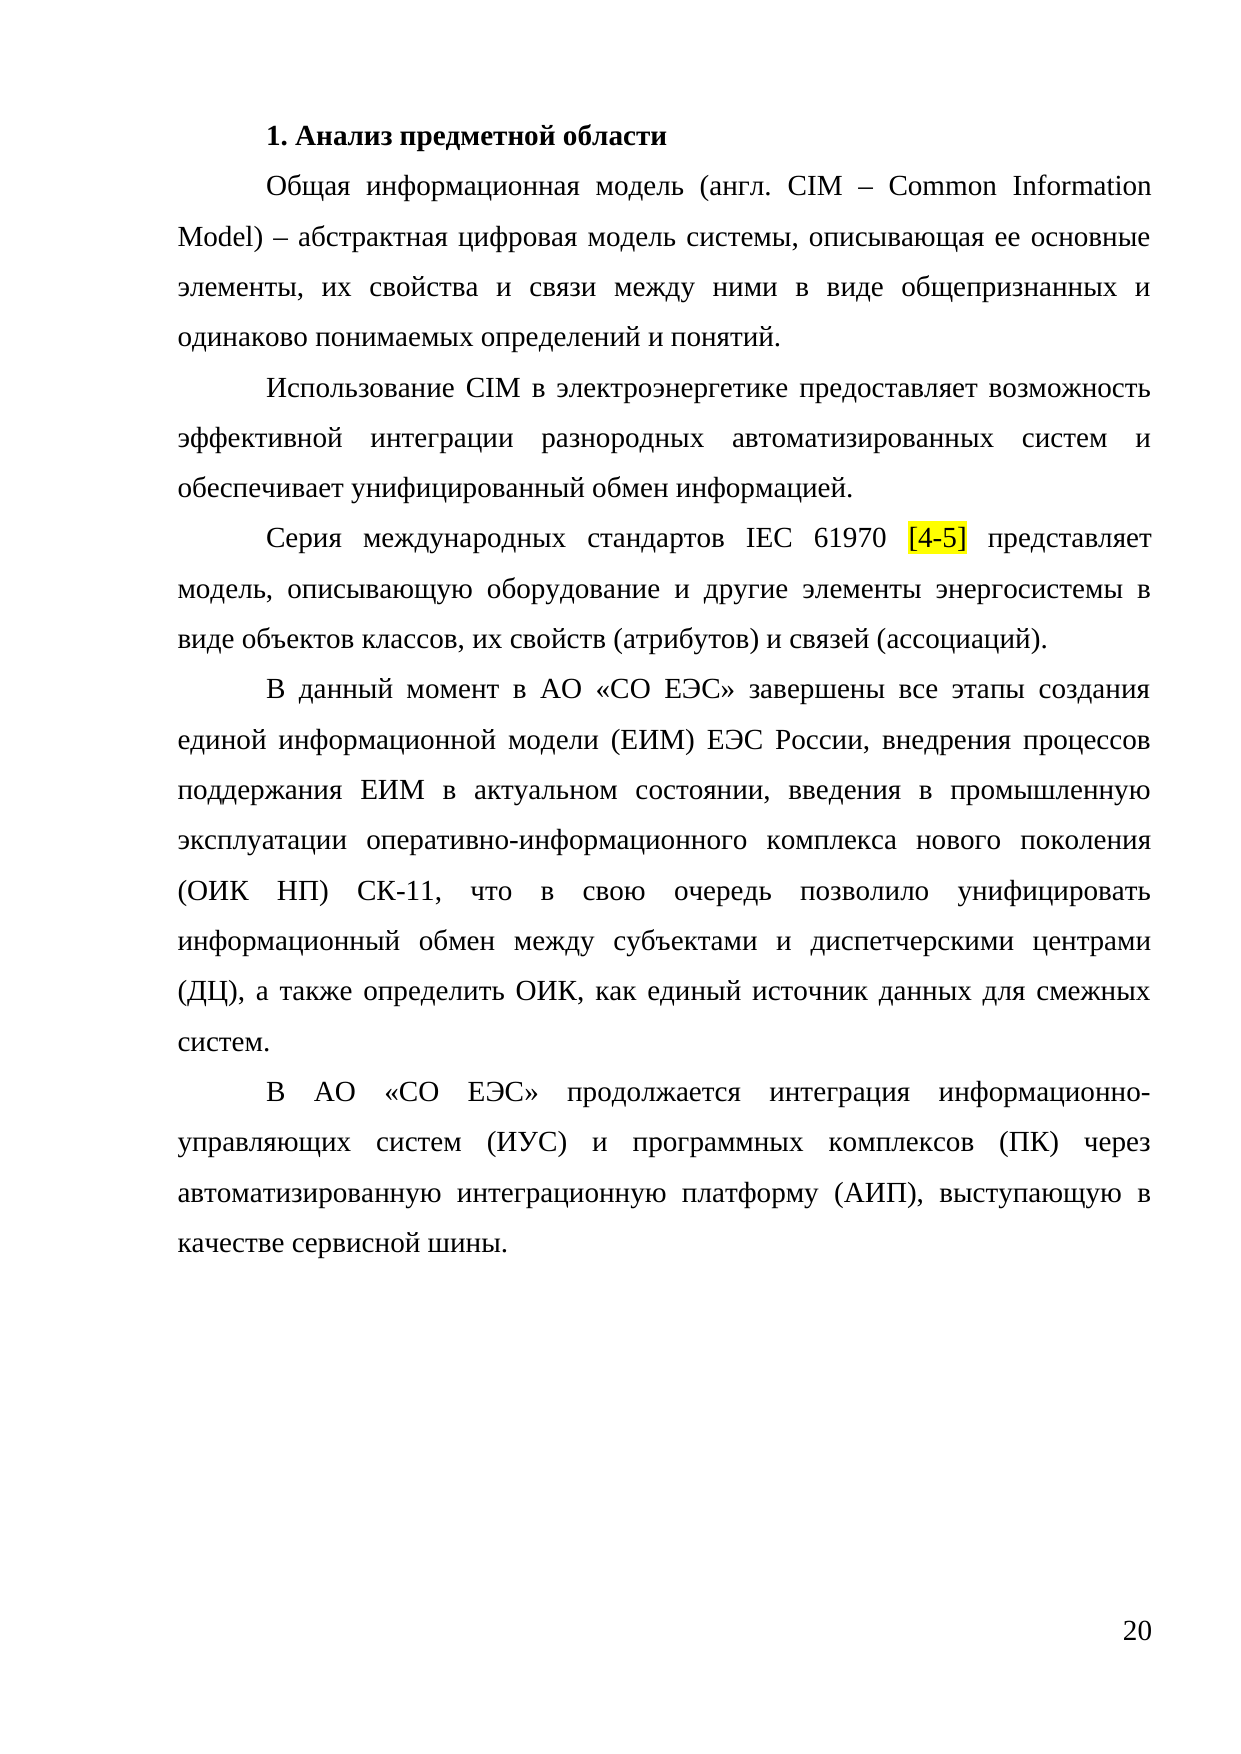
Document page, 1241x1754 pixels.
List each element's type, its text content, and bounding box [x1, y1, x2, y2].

text Общая информационная модель (англ. CIM – Common Information Model) – абстрактная цифровая модель системы, описывающая ее основные элементы, их свойства и связи между ними в виде общепризнанных и одинаково понимаемых определений и понятий. [177, 168, 1152, 353]
text Серия международных стандартов IEC 61970 [4-5] представляет модель, описывающую оборудование и другие элементы энергосистемы в виде объектов классов, их свойств (атрибутов) и связей (ассоциаций). [177, 521, 1152, 655]
text В АО «СО ЕЭС» продолжается интеграция информационно-управляющих систем (ИУС) и программных комплексов (ПК) через автоматизированную интеграционную платформу (АИП), выступающую в качестве сервисной шины. [177, 1074, 1152, 1258]
subtitle 1. Анализ предметной области [266, 118, 1152, 152]
text Использование CIM в электроэнергетике предоставляет возможность эффективной интеграции разнородных автоматизированных систем и обеспечивает унифицированный обмен информацией. [177, 370, 1152, 504]
text В данный момент в АО «СО ЕЭС» завершены все этапы создания единой информационной модели (ЕИМ) ЕЭС России, внедрения процессов поддержания ЕИМ в актуальном состоянии, введения в промышленную эксплуатации оперативно-информационного комплекса нового поколения (ОИК НП) СК-11, что в свою очередь позволило унифицировать информационный обмен между субъектами и диспетчерскими центрами (ДЦ), а также определить ОИК, как единый источник данных для смежных систем. [177, 672, 1152, 1057]
